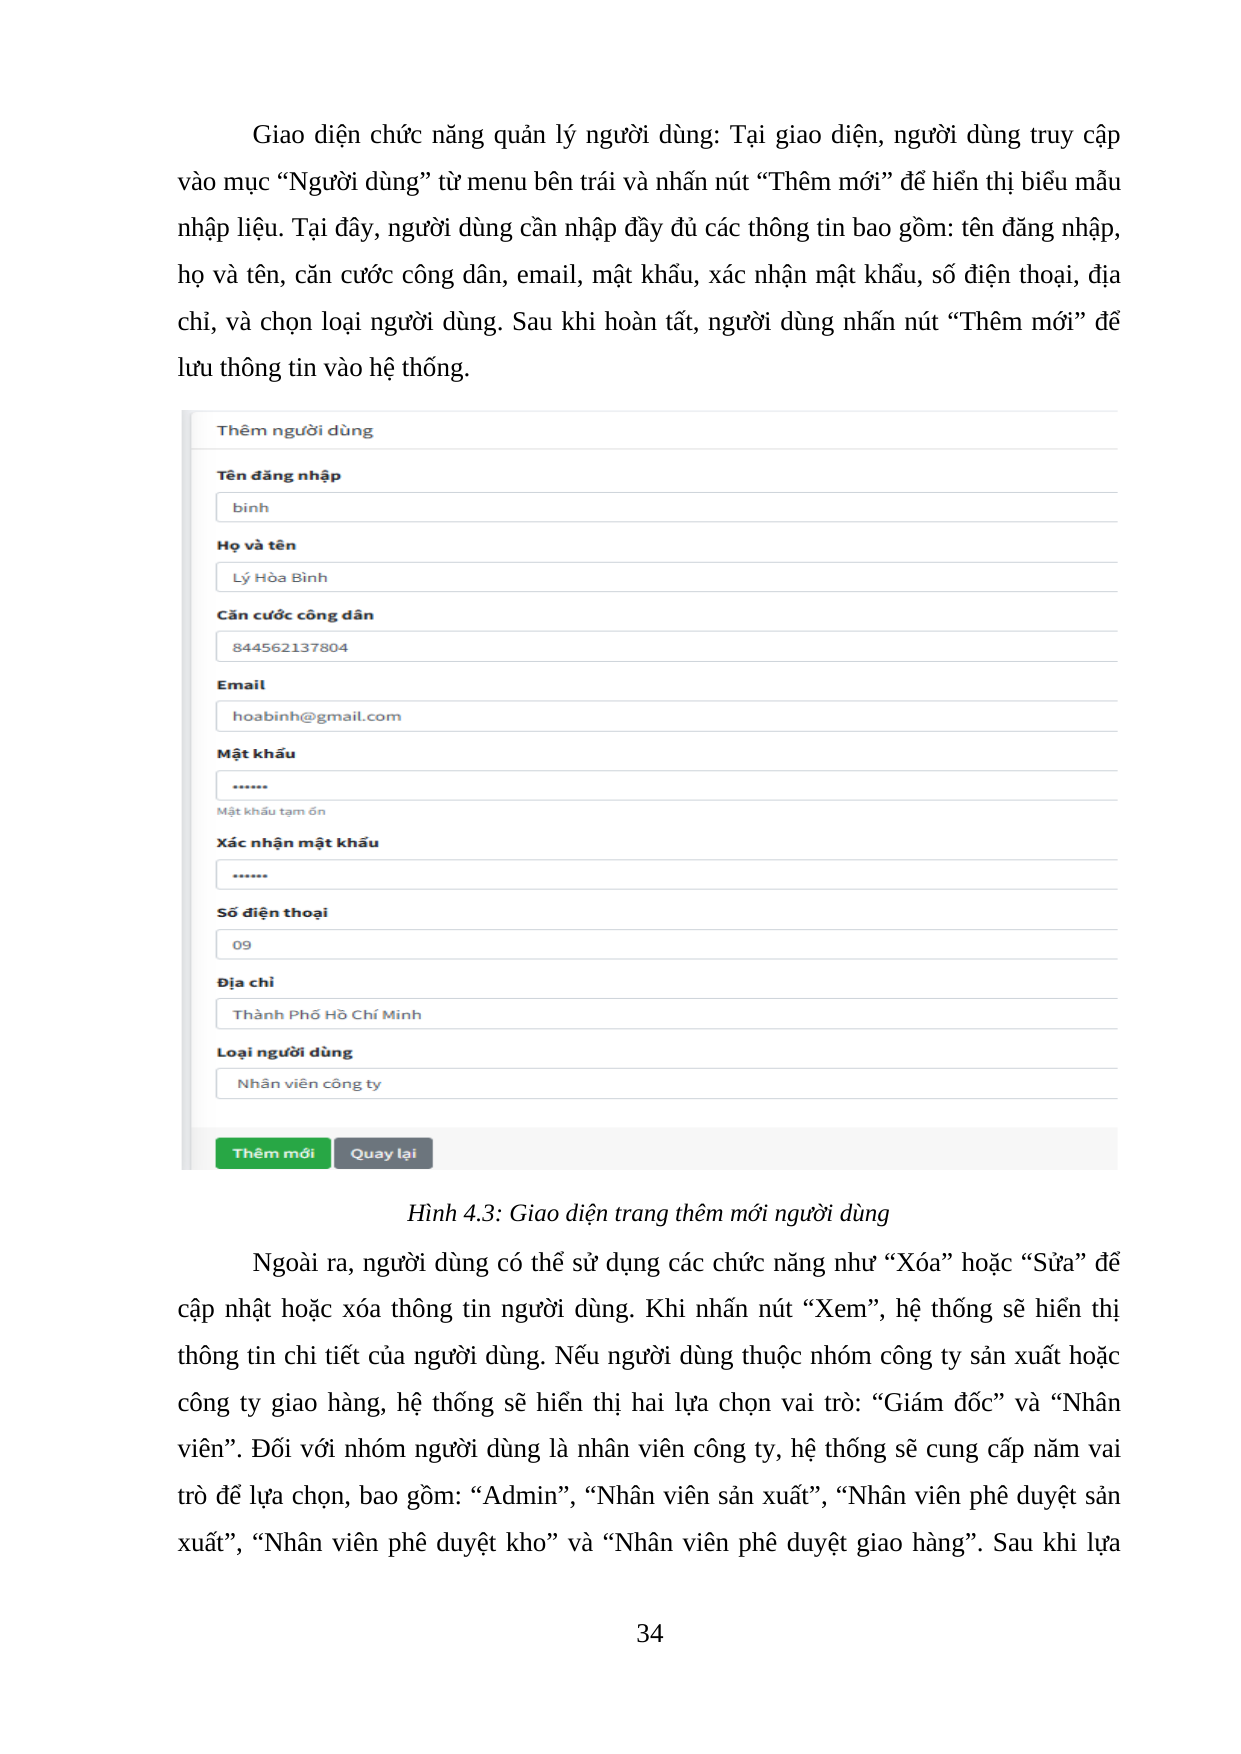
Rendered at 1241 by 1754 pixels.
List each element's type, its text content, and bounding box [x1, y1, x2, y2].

text Hình 4.3: Giao diện trang thêm mới người dùng [177, 1198, 1122, 1227]
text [177, 1246, 1122, 1557]
picture [181, 410, 1118, 1170]
text Giao diện chức năng quản lý người dùng: Tại giao diện, người dùng truy cập vào mục “Người dùng” từ menu bên trái và nhấn nút “Thêm mới” để hiển thị biểu mẫu nhập liệu. Tại đây, người dùng cần nhập đầy đủ các thông tin bao gồm: tên đăng nhập, họ và tên, căn cước công dân, email, mật khẩu, xác nhận mật khẩu, số điện thoại, địa chỉ, và chọn loại người dùng. Sau khi hoàn tất, người dùng nhấn nút “Thêm mới” để lưu thông tin vào hệ thống. [177, 118, 1122, 383]
